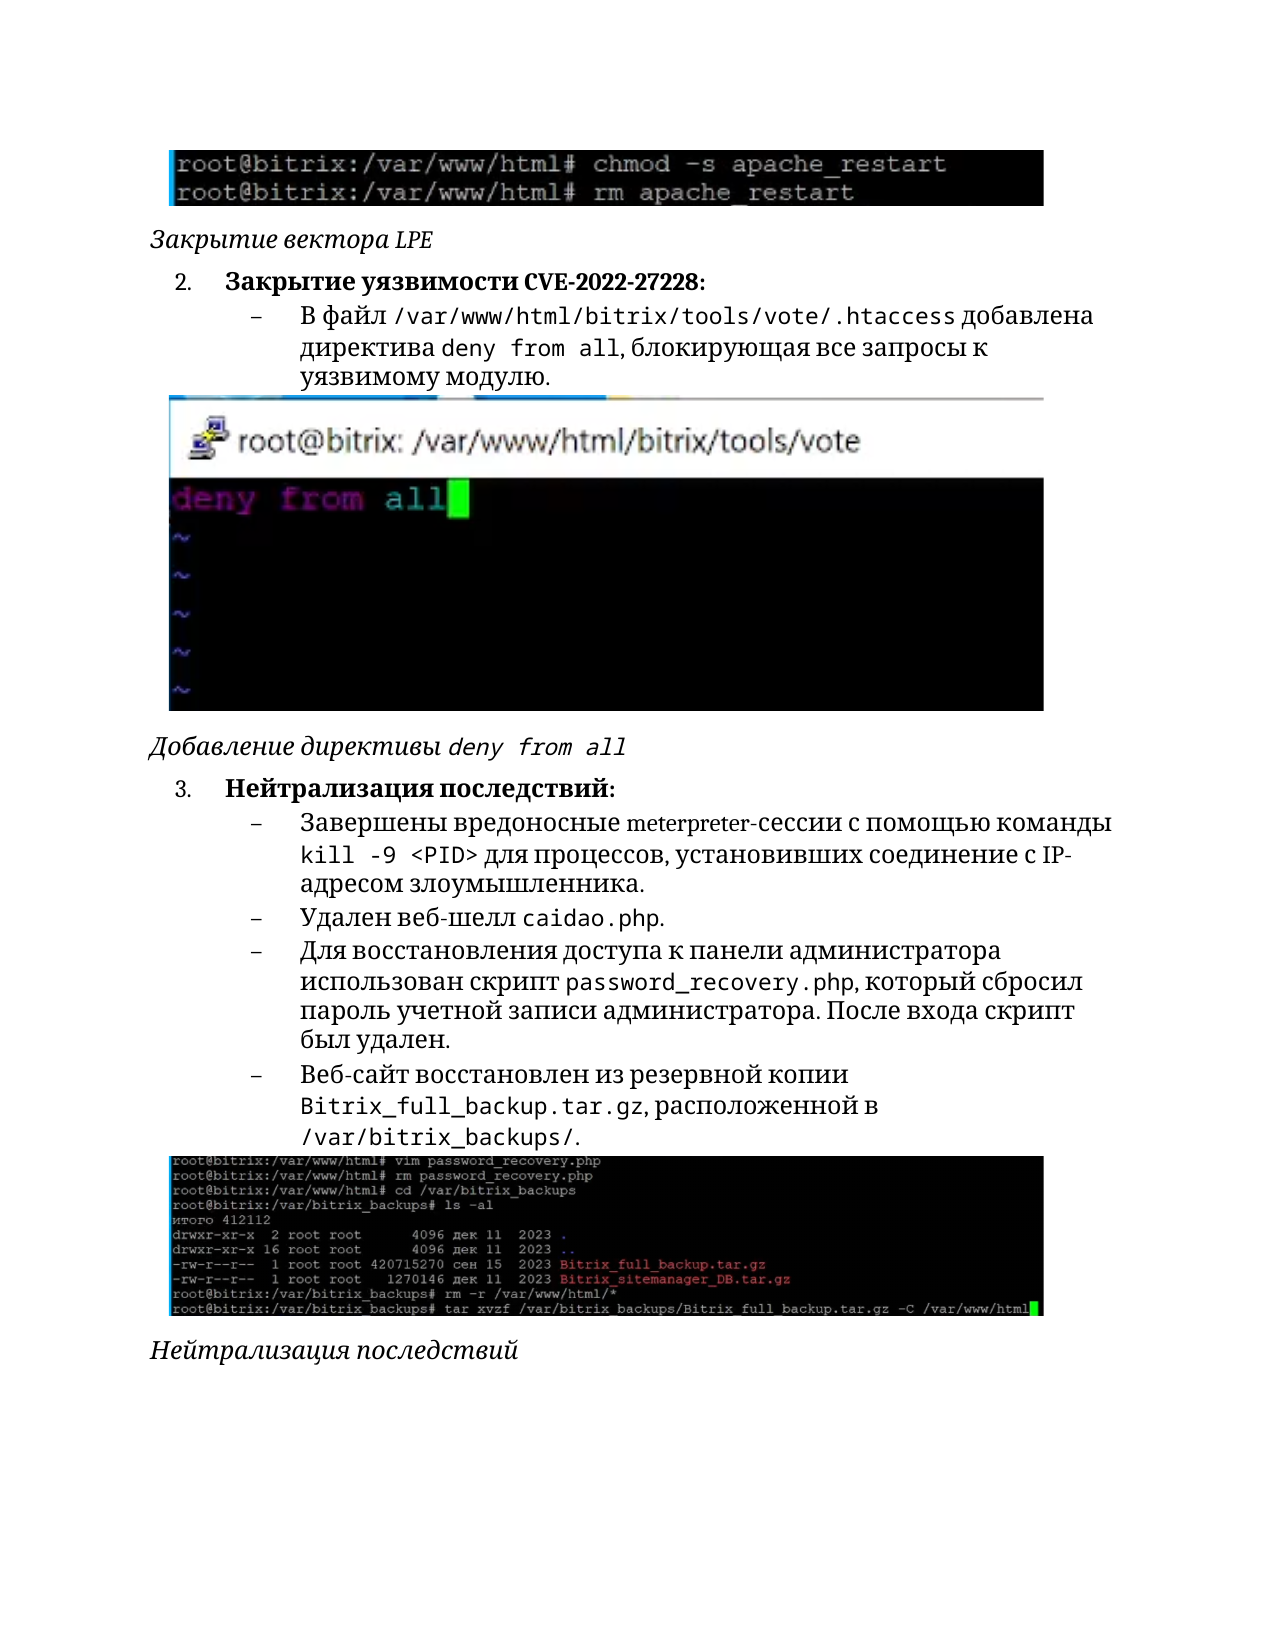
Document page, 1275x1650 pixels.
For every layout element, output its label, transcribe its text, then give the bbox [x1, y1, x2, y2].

text Добавление директивы deny from all [150, 731, 1125, 762]
picture [171, 1156, 1044, 1316]
list Закрытие уязвимости CVE-2022-27228: [175, 268, 1125, 296]
list Веб-сайт восстановлен из резервной копии Bitrix_full_backup.tar.gz, расположенной в /var/bitrix_backups/. [250, 1058, 1125, 1152]
list Нейтрализация последствий: [175, 775, 1125, 803]
text Закрытие вектора LPE [150, 226, 1125, 255]
list Удален веб-шелл caidao.php. [250, 902, 1125, 933]
list Для восстановления доступа к панели администратора использован скрипт password_recovery.php, который сбросил пароль учетной записи администратора. После входа скрипт был удален. [250, 937, 1125, 1055]
list Завершены вредоносные meterpreter-сессии с помощью команды kill -9 <PID> для процессов, установивших соединение с IP-адресом злоумышленника. [250, 807, 1125, 898]
text Нейтрализация последствий [150, 1337, 1125, 1366]
picture [168, 395, 1044, 711]
list В файл /var/www/html/bitrix/tools/vote/.htaccess добавлена директива deny from all, блокирующая все запросы к уязвимому модулю. [250, 300, 1125, 391]
picture [176, 150, 1044, 206]
